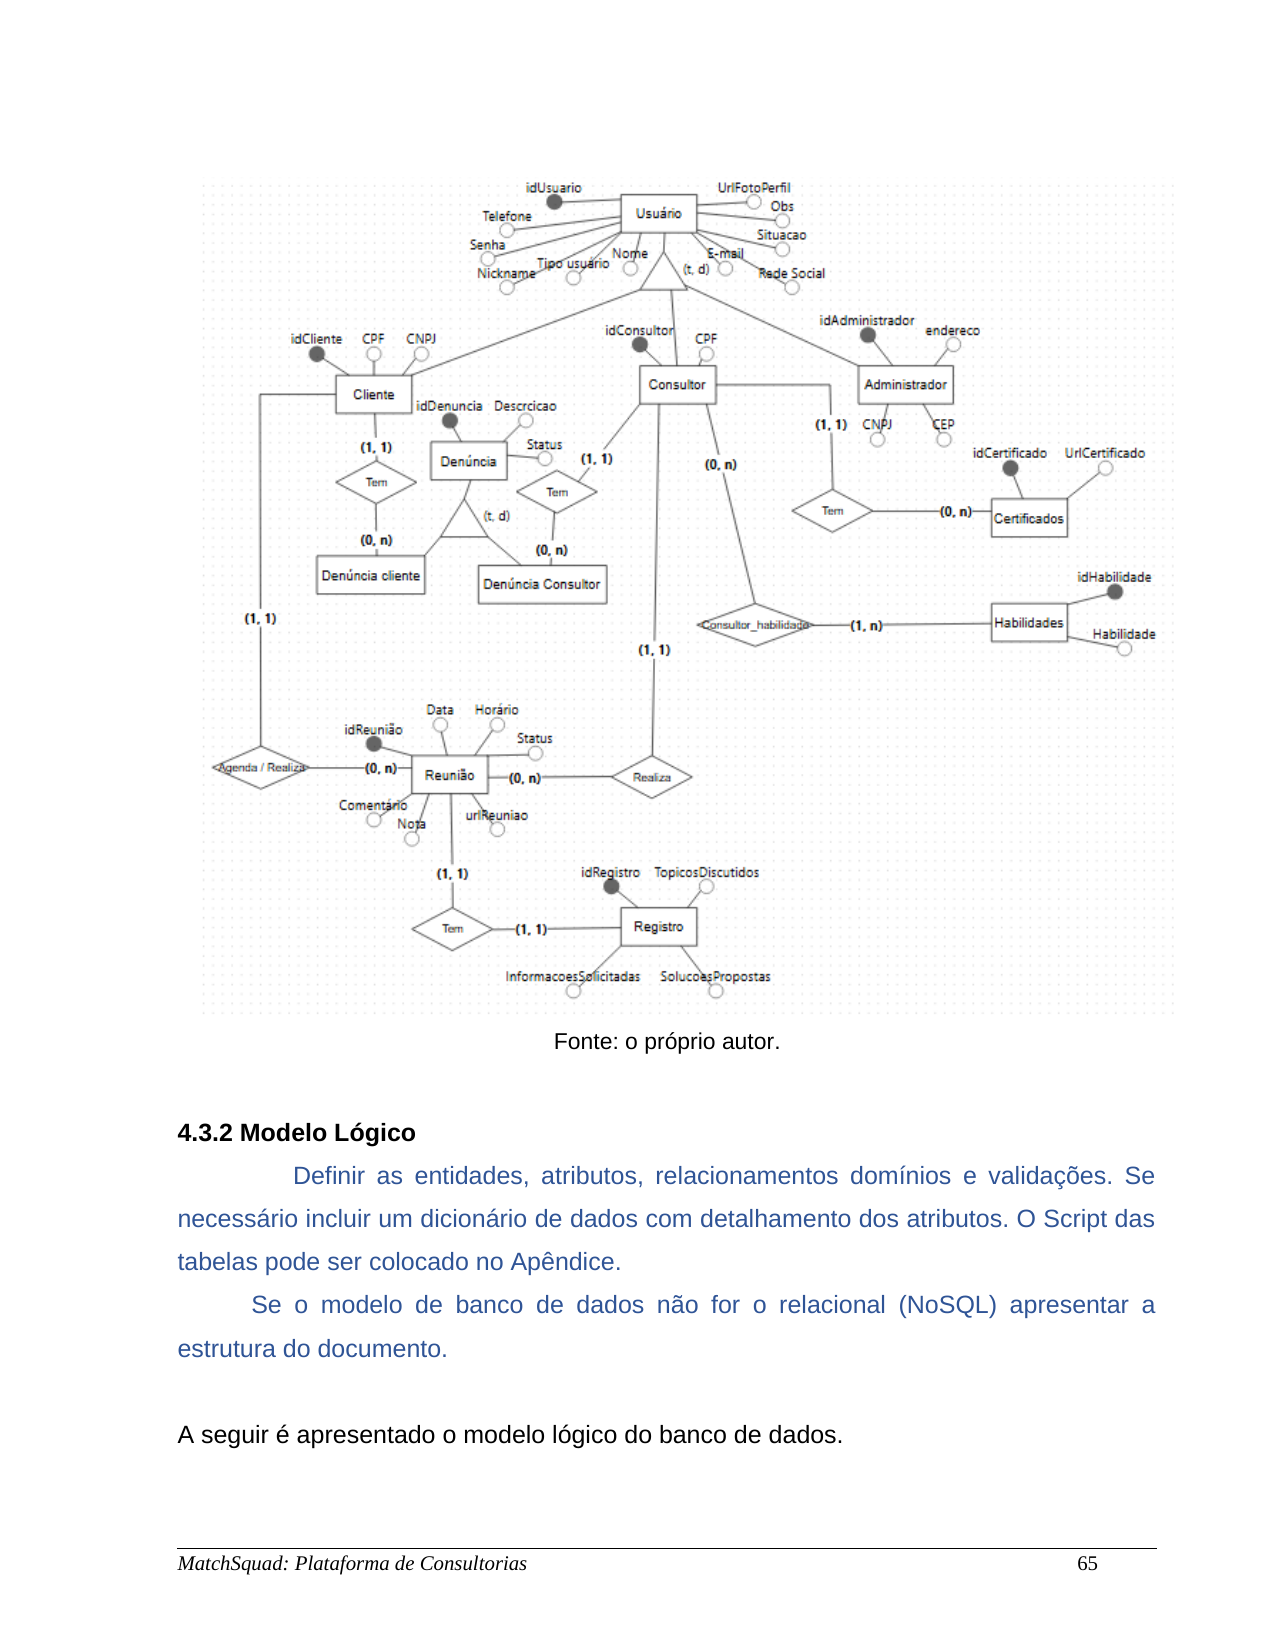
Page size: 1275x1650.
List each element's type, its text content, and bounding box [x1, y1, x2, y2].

subtitle 4.3.2 Modelo Lógico [177, 1118, 1157, 1147]
title A seguir é apresentado o modelo lógico do banco de dados. [177, 1420, 1157, 1449]
title Definir as entidades, atributos, relacionamentos domínios e validações. Se necessário incluir um dicionário de dados com detalhamento dos atributos. O Script das tabelas pode ser colocado no Apêndice. [177, 1161, 1157, 1276]
text Fonte: o próprio autor. [177, 1028, 1157, 1054]
title Se o modelo de banco de dados não for o relacional (NoSQL) apresentar a estrutura do documento. [177, 1291, 1157, 1362]
